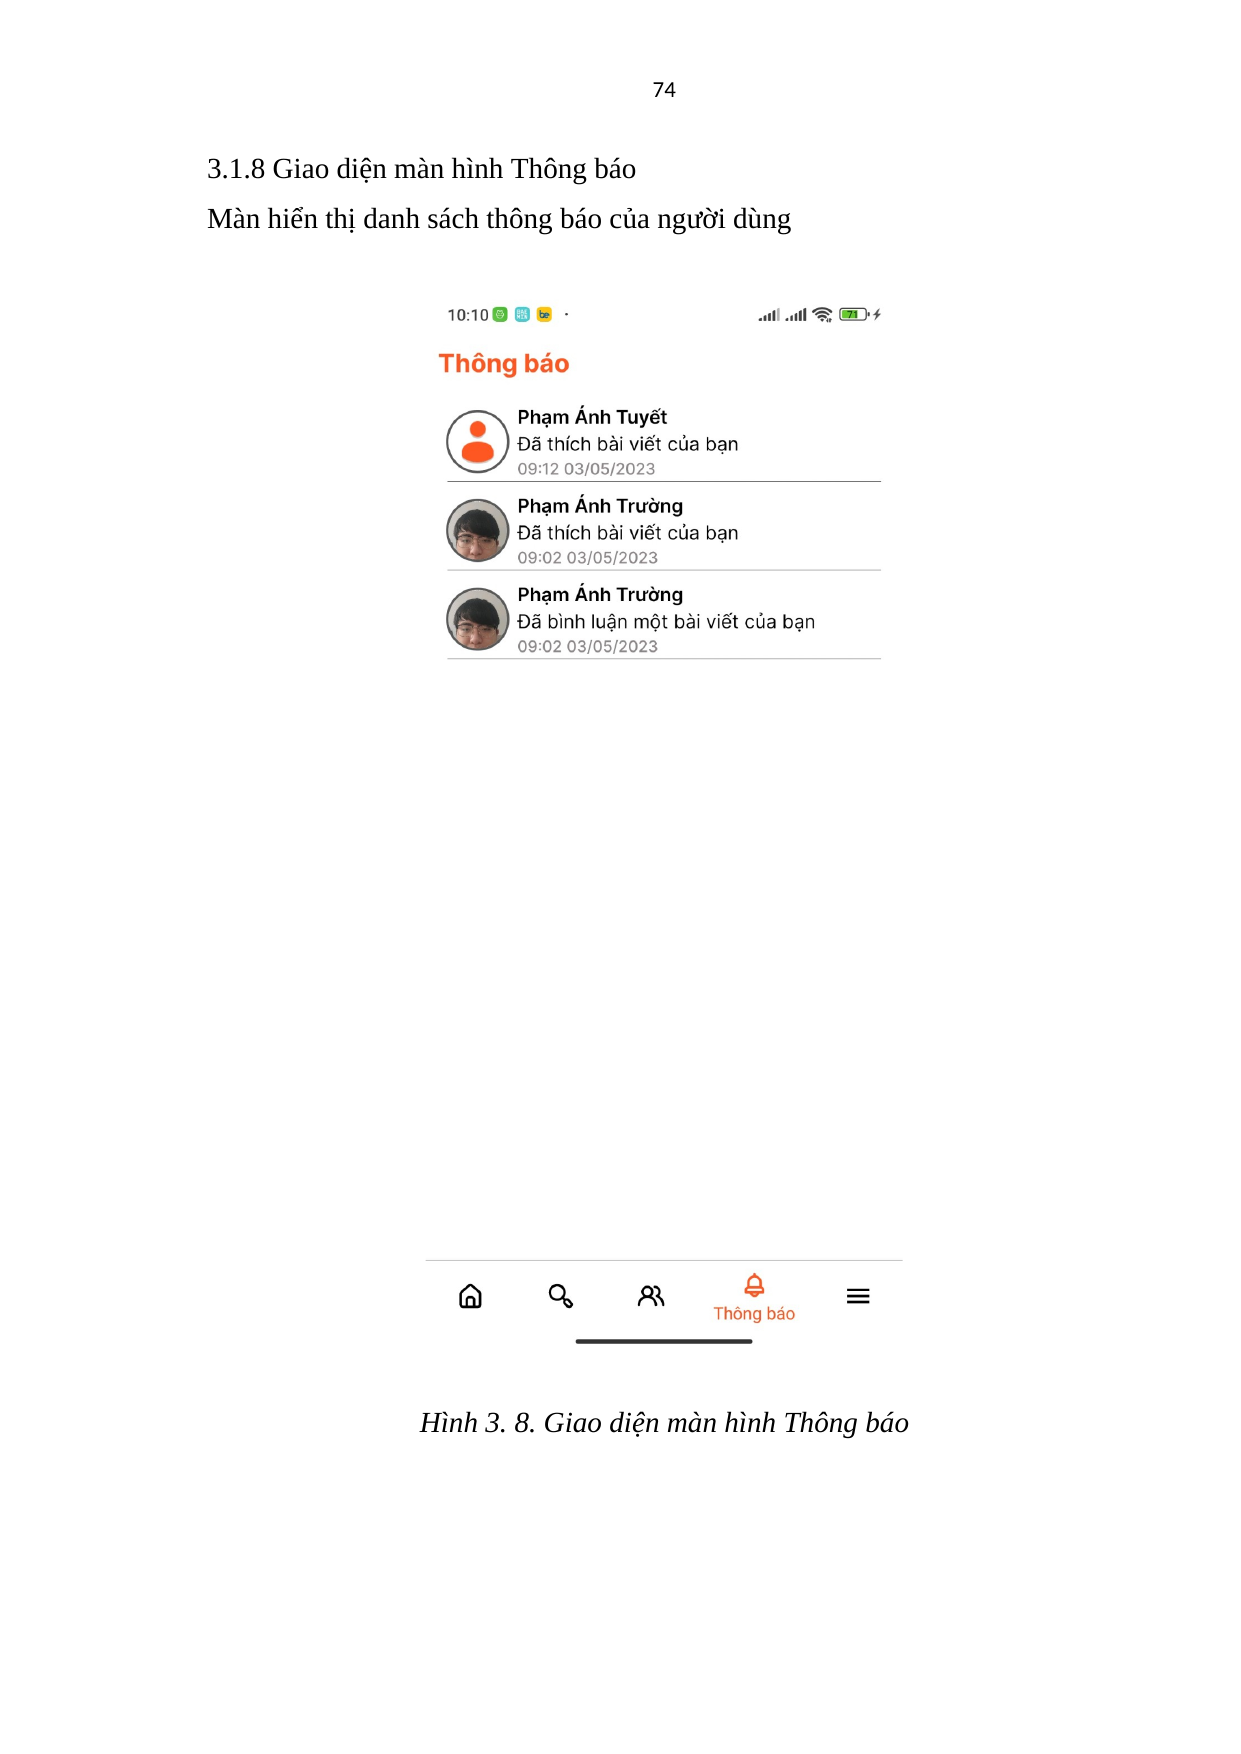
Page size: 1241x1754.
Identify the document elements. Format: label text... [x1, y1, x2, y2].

picture [425, 291, 903, 1351]
text Màn hiển thị danh sách thông báo của người dùng [207, 202, 1121, 235]
text Hình 3. 8. Giao diện màn hình Thông báo [207, 1405, 1121, 1438]
subtitle 3.1.8 Giao diện màn hình Thông báo [207, 151, 1121, 185]
